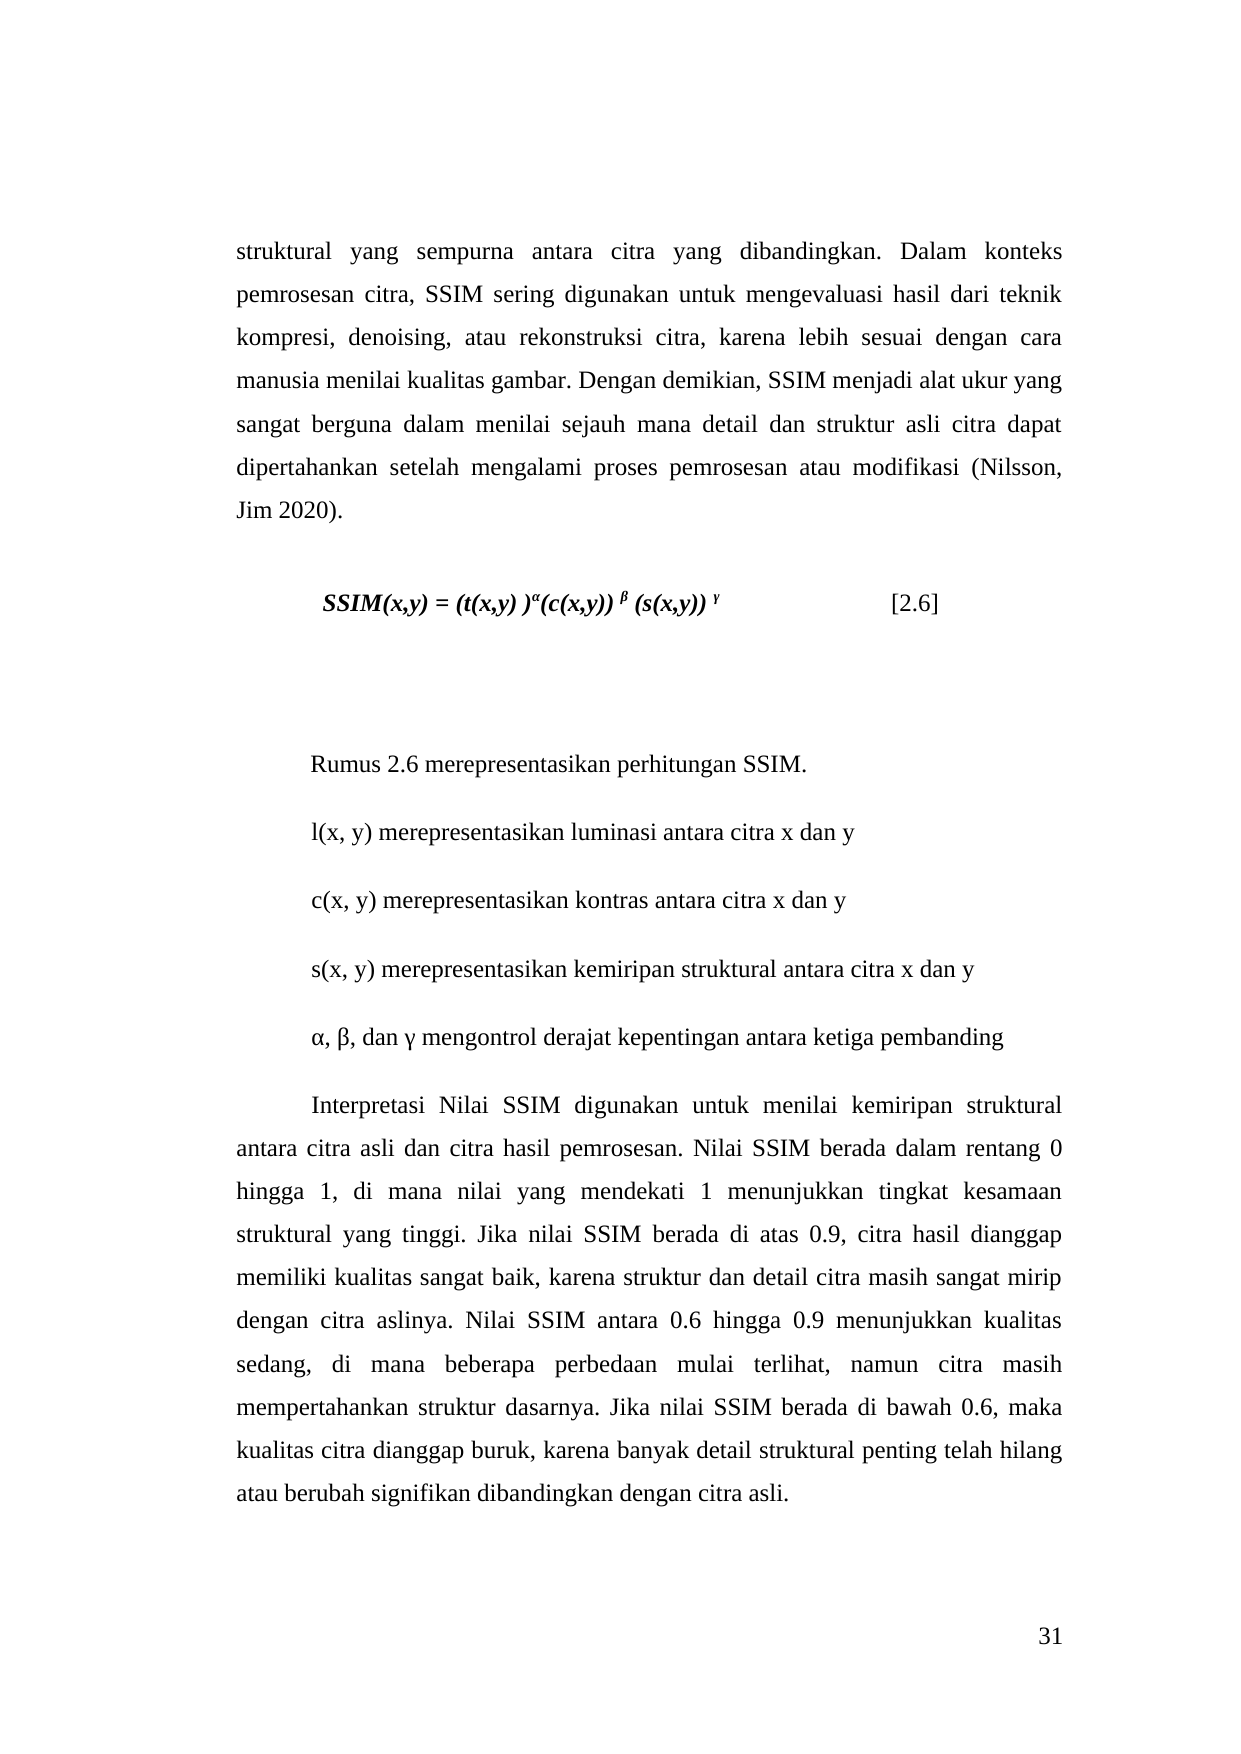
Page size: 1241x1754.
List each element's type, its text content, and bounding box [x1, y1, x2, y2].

table_header [2.6] [767, 563, 1062, 724]
text Interpretasi Nilai SSIM digunakan untuk menilai kemiripan struktural antara citra asli dan citra hasil pemrosesan. Nilai SSIM berada dalam rentang 0 hingga 1, di mana nilai yang mendekati 1 menunjukkan tingkat kesamaan struktural yang tinggi. Jika nilai SSIM berada di atas 0.9, citra hasil dianggap memiliki kualitas sangat baik, karena struktur dan detail citra masih sangat mirip dengan citra aslinya. Nilai SSIM antara 0.6 hingga 0.9 menunjukkan kualitas sedang, di mana beberapa perbedaan mulai terlihat, namun citra masih mempertahankan struktur dasarnya. Jika nilai SSIM berada di bawah 0.6, maka kualitas citra dianggap buruk, karena banyak detail struktural penting telah hilang atau berubah signifikan dibandingkan dengan citra asli. [236, 1090, 1063, 1507]
text α, β, dan γ mengontrol derajat kepentingan antara ketiga pembanding [236, 1022, 1063, 1051]
text c(x, y) merepresentasikan kontras antara citra x dan y [236, 886, 1063, 914]
table_header SSIM(x,y) = (t(x,y) )α(c(x,y)) β (s(x,y)) γ [236, 563, 767, 724]
text s(x, y) merepresentasikan kemiripan struktural antara citra x dan y [236, 954, 1063, 982]
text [236, 236, 1063, 524]
text l(x, y) merepresentasikan luminasi antara citra x dan y [236, 817, 1063, 846]
text Rumus 2.6 merepresentasikan perhitungan SSIM. [236, 749, 1063, 778]
